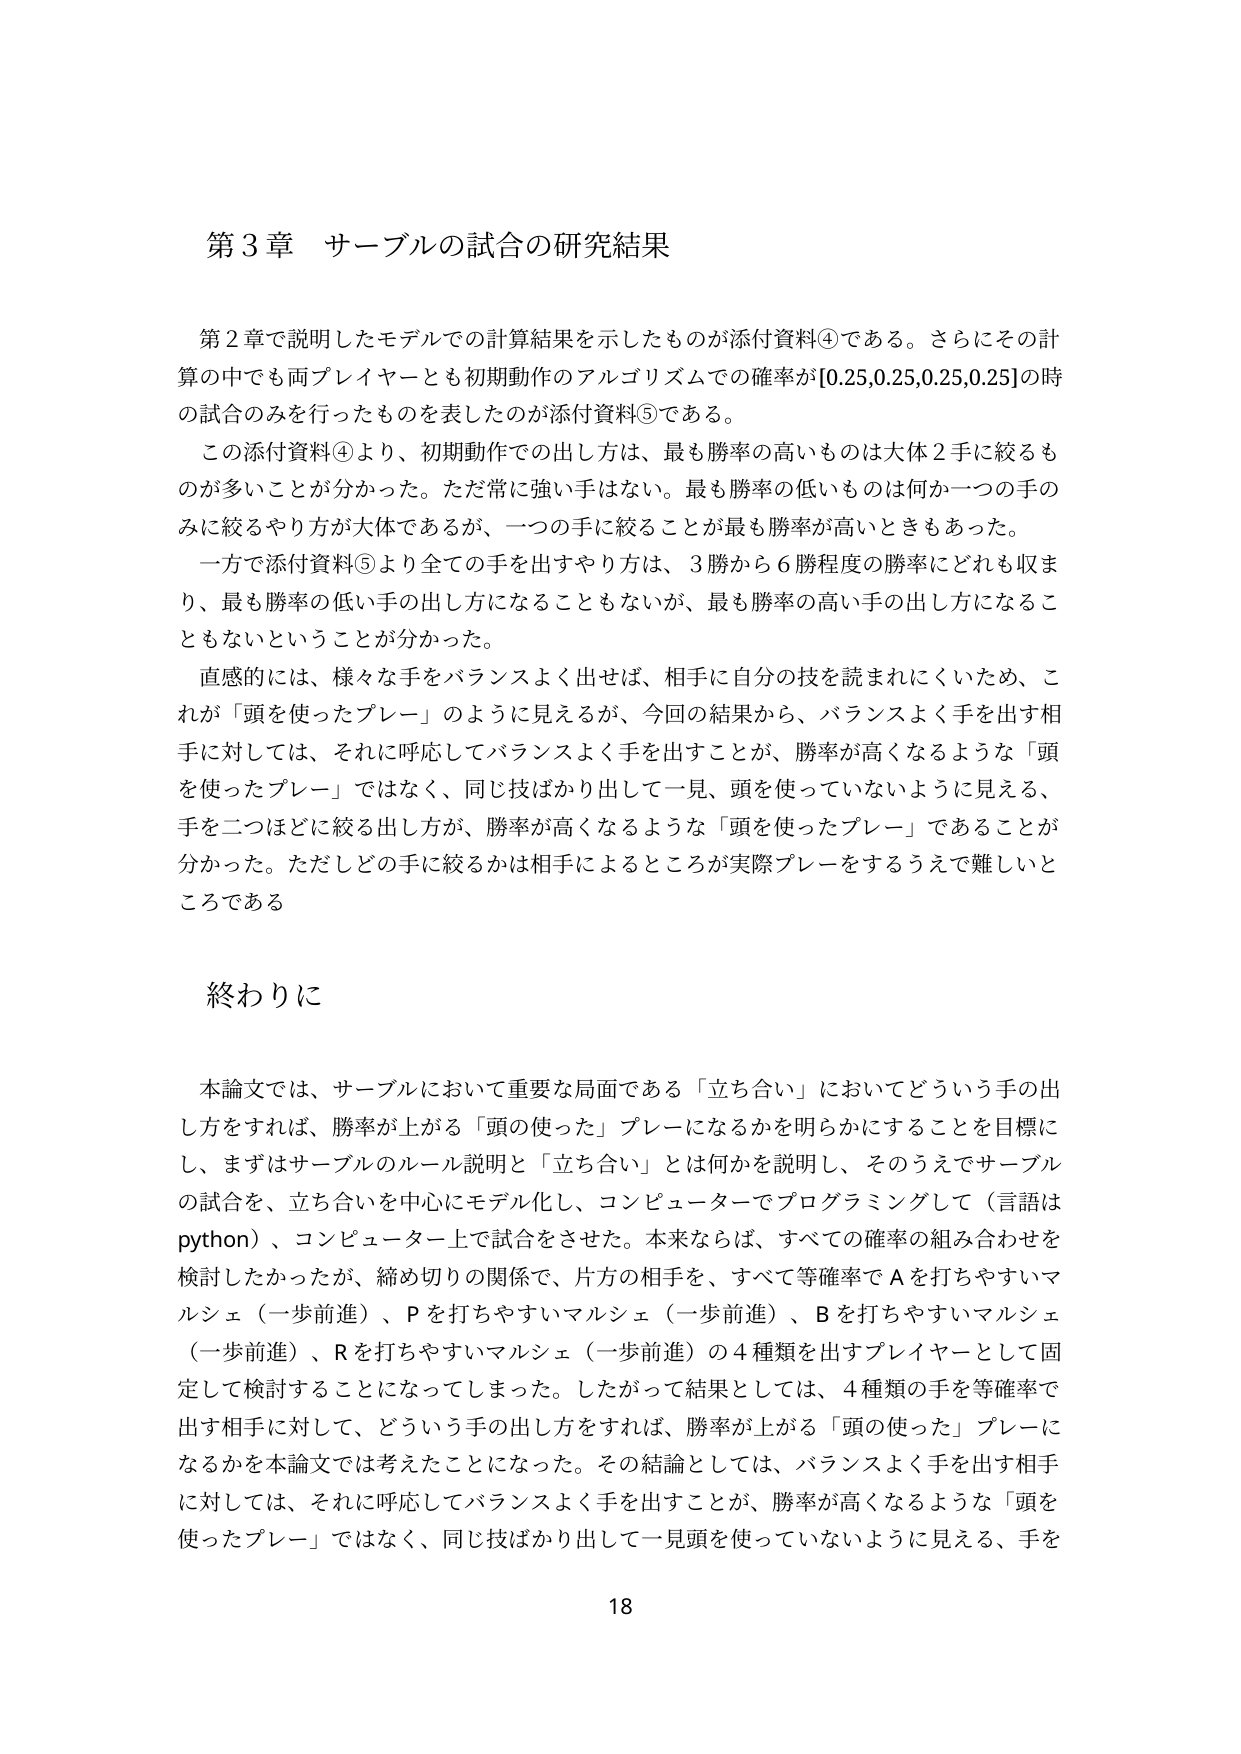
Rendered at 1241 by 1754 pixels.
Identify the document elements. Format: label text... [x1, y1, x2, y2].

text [177, 1069, 1063, 1557]
text 終わりに [177, 957, 1063, 1032]
text 第３章 サーブルの試合の研究結果 [177, 207, 1063, 282]
text 直感的には、様々な手をバランスよく出せば、相手に自分の技を読まれにくいため、これが「頭を使ったプレー」のように見えるが、今回の結果から、バランスよく手を出す相手に対しては、それに呼応してバランスよく手を出すことが、勝率が高くなるような「頭を使ったプレー」ではなく、同じ技ばかり出して一見、頭を使っていないように見える、手を二つほどに絞る出し方が、勝率が高くなるような「頭を使ったプレー」であることが分かった。ただしどの手に絞るかは相手によるところが実際プレーをするうえで難しいところである [177, 657, 1063, 919]
text この添付資料④より、初期動作での出し方は、最も勝率の高いものは大体２手に絞るものが多いことが分かった。ただ常に強い手はない。最も勝率の低いものは何か一つの手のみに絞るやり方が大体であるが、一つの手に絞ることが最も勝率が高いときもあった。 [177, 432, 1063, 544]
text 一方で添付資料⑤より全ての手を出すやり方は、３勝から６勝程度の勝率にどれも収まり、最も勝率の低い手の出し方になることもないが、最も勝率の高い手の出し方になることもないということが分かった。 [177, 544, 1063, 657]
text 第２章で説明したモデルでの計算結果を示したものが添付資料④である。さらにその計算の中でも両プレイヤーとも初期動作のアルゴリズムでの確率が[0.25,0.25,0.25,0.25]の時の試合のみを行ったものを表したのが添付資料⑤である。 [177, 319, 1063, 432]
